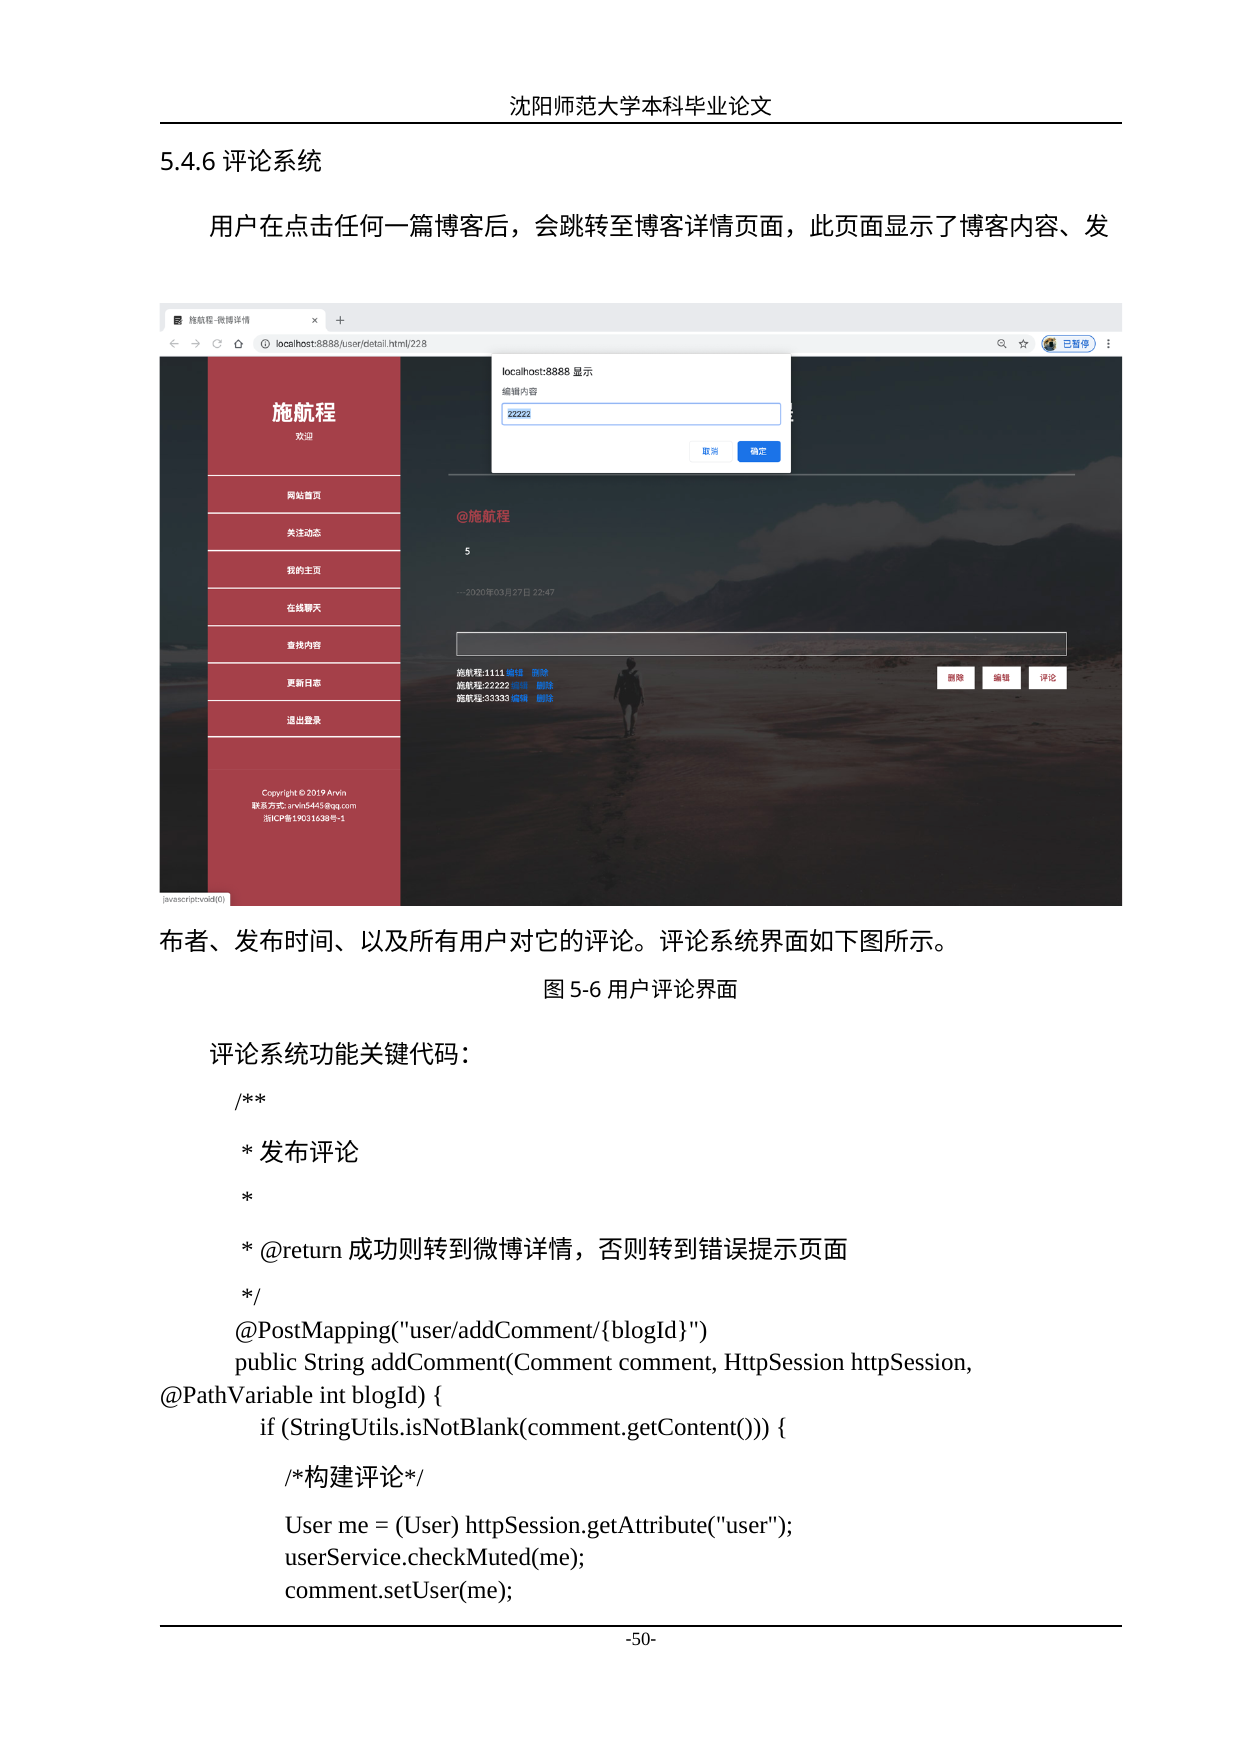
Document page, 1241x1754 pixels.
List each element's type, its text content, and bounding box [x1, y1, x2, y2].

text 用户在点击任何一篇博客后，会跳转至博客详情页面，此页面显示了博客内容、发布者、发布时间、以及所有用户对它的评论。评论系统界面如下图所示。 [159, 906, 1122, 972]
text User me = (User) httpSession.getAttribute("user"); [159, 1508, 1122, 1541]
text */ [159, 1281, 1122, 1313]
text if (StringUtils.isNotBlank(comment.getContent())) { [159, 1411, 1122, 1443]
text userService.checkMuted(me); [159, 1541, 1122, 1573]
text 图5-6 用户评论界面 [159, 972, 1122, 1005]
text comment.setUser(me); [159, 1573, 1122, 1606]
text /** [159, 1086, 1122, 1118]
text public String addComment(Comment comment, HttpSession httpSession, @PathVariable int blogId) { [159, 1346, 1122, 1411]
text * @return 成功则转到微博详情，否则转到错误提示页面 [159, 1216, 1122, 1281]
text @PostMapping("user/addComment/{blogId}") [159, 1313, 1122, 1346]
text 用户在点击任何一篇博客后，会跳转至博客详情页面，此页面显示了博客内容、发布者、发布时间、以及所有用户对它的评论。评论系统界面如下图所示。 [159, 192, 1122, 303]
text 评论系统功能关键代码： [159, 1021, 1122, 1086]
text * 发布评论 [159, 1118, 1122, 1183]
picture [159, 303, 1123, 906]
text * [159, 1183, 1122, 1216]
text /*构建评论*/ [159, 1443, 1122, 1508]
subtitle 5.4.6 评论系统 [159, 127, 1122, 192]
